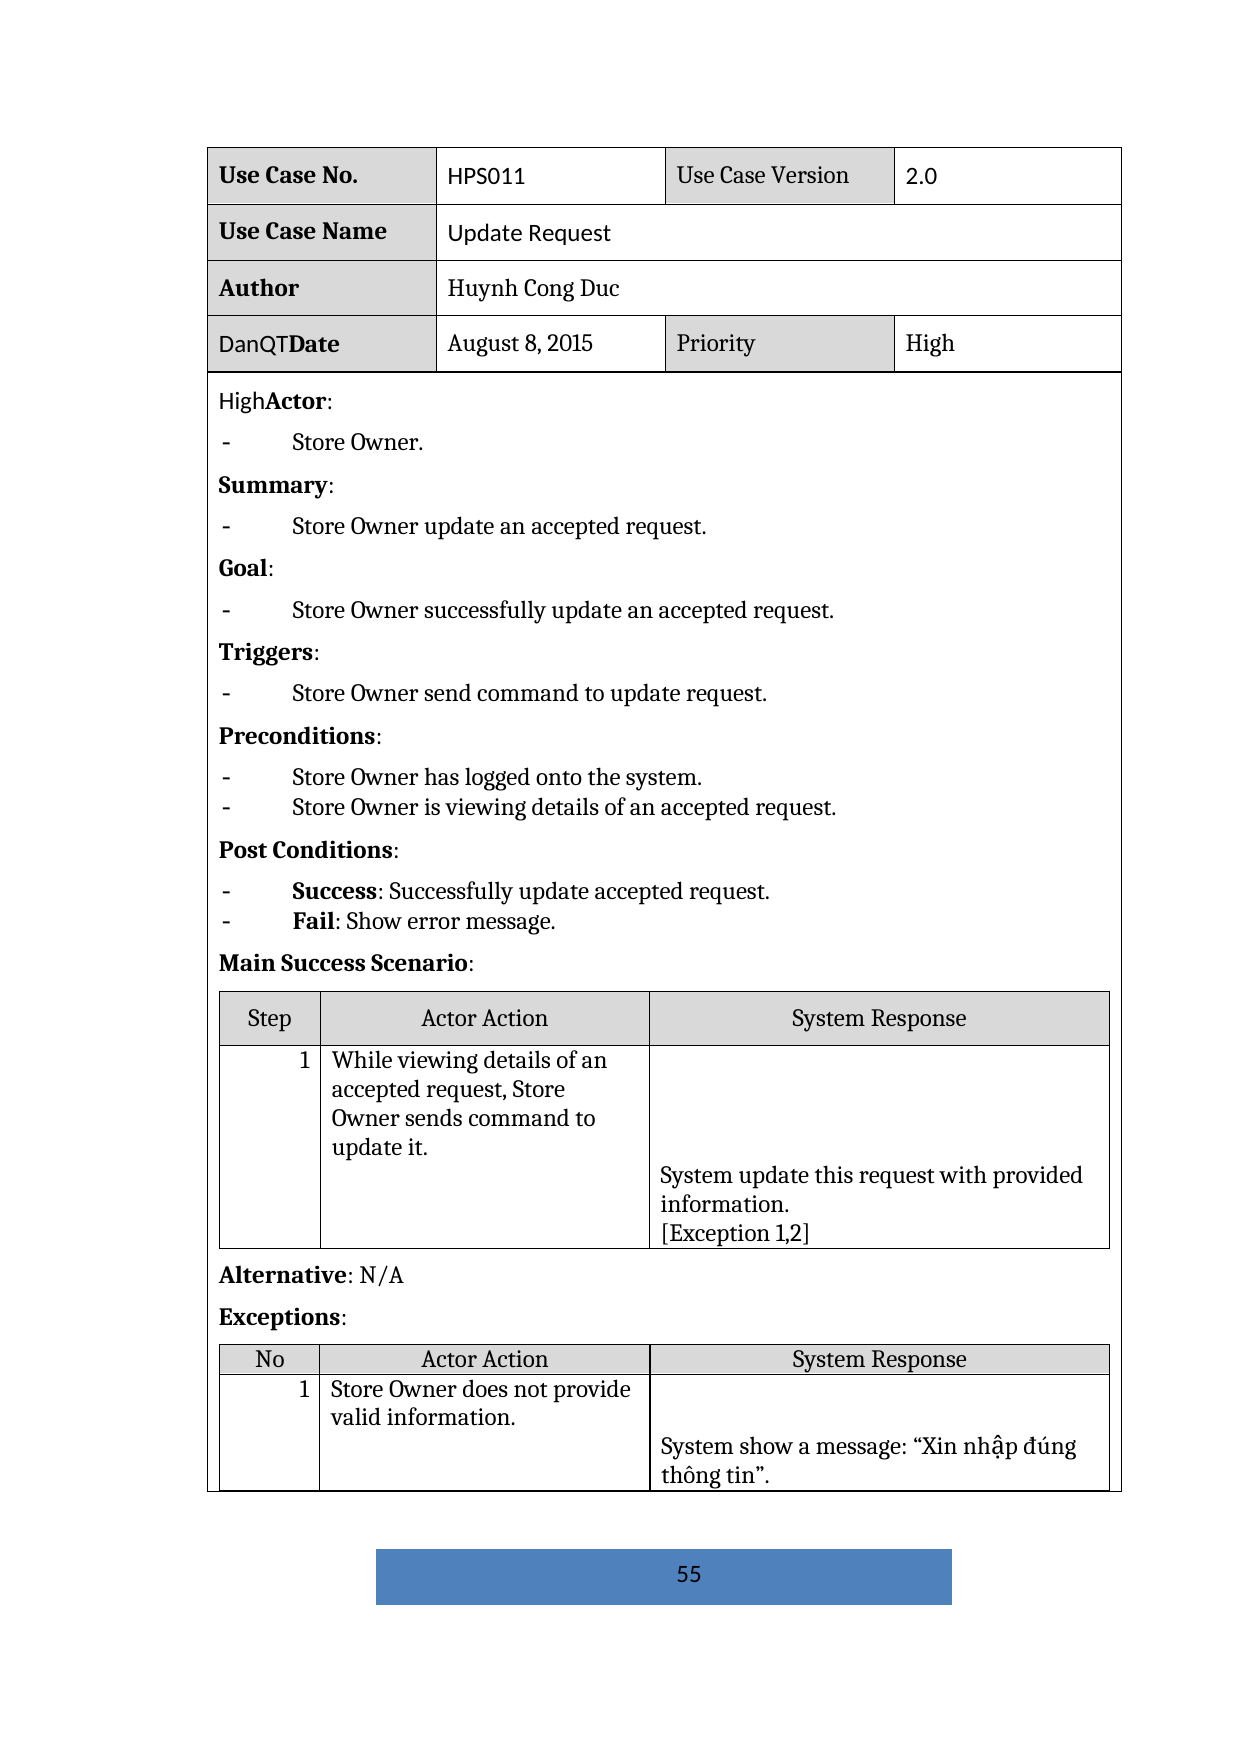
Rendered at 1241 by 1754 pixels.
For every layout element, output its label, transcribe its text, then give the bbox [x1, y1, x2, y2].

table_cell Date [208, 316, 436, 371]
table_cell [208, 373, 1121, 1491]
table_cell Use Case No. [208, 148, 436, 203]
table_cell [437, 205, 1121, 260]
table_cell Priority [666, 316, 894, 371]
table_cell Author [208, 261, 436, 315]
table_cell Use Case Name [208, 205, 436, 260]
table_cell Use Case Version [666, 148, 894, 203]
